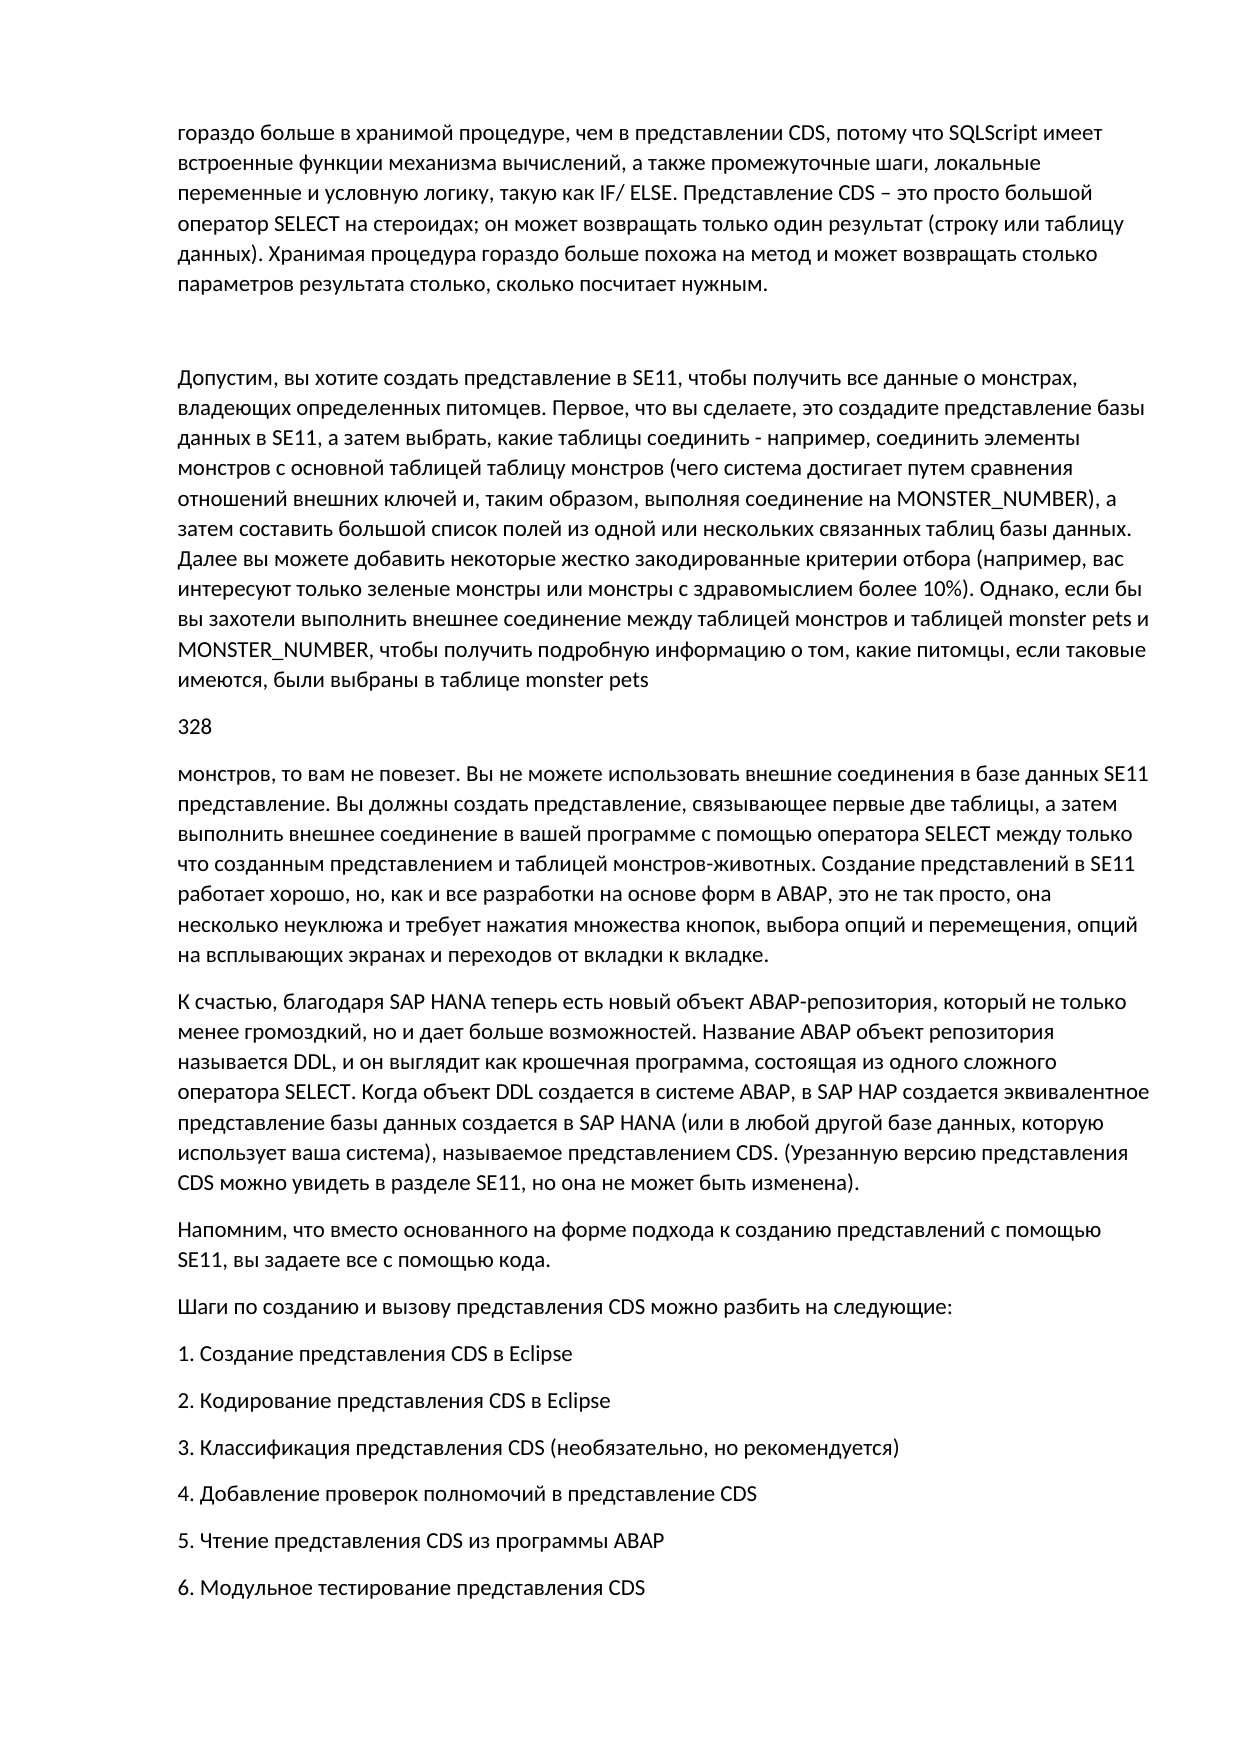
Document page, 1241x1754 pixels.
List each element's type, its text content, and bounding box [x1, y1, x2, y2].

text Шаги по созданию и вызову представления CDS можно разбить на следующие: [177, 1292, 1152, 1320]
text 3. Классификация представления CDS (необязательно, но рекомендуется) [177, 1433, 1152, 1461]
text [177, 118, 1152, 297]
text 328 [177, 712, 1152, 740]
text Напомним, что вместо основанного на форме подхода к созданию представлений с помощью SE11, вы задаете все с помощью кода. [177, 1215, 1152, 1273]
text 5. Чтение представления CDS из программы ABAP [177, 1526, 1152, 1554]
text 4. Добавление проверок полномочий в представление CDS [177, 1479, 1152, 1508]
text 1. Создание представления CDS в Eclipse [177, 1339, 1152, 1367]
text К счастью, благодаря SAP HANA теперь есть новый объект ABAP-репозитория, который не только менее громоздкий, но и дает больше возможностей. Название ABAP объект репозитория называется DDL, и он выглядит как крошечная программа, состоящая из одного сложного оператора SELECT. Когда объект DDL создается в системе ABAP, в SAP HAP создается эквивалентное представление базы данных создается в SAP HANA (или в любой другой базе данных, которую использует ваша система), называемое представлением CDS. (Урезанную версию представления CDS можно увидеть в разделе SE11, но она не может быть изменена). [177, 987, 1152, 1196]
text 6. Модульное тестирование представления CDS [177, 1573, 1152, 1601]
text 2. Кодирование представления CDS в Eclipse [177, 1386, 1152, 1414]
text монстров, то вам не повезет. Вы не можете использовать внешние соединения в базе данных SE11 представление. Вы должны создать представление, связывающее первые две таблицы, а затем выполнить внешнее соединение в вашей программе с помощью оператора SELECT между только что созданным представлением и таблицей монстров-животных. Создание представлений в SE11 работает хорошо, но, как и все разработки на основе форм в ABAP, это не так просто, она несколько неуклюжа и требует нажатия множества кнопок, выбора опций и перемещения, опций на всплывающих экранах и переходов от вкладки к вкладке. [177, 759, 1152, 968]
text Допустим, вы хотите создать представление в SE11, чтобы получить все данные о монстрах, владеющих определенных питомцев. Первое, что вы сделаете, это создадите представление базы данных в SE11, а затем выбрать, какие таблицы соединить - например, соединить элементы монстров с основной таблицей таблицу монстров (чего система достигает путем сравнения отношений внешних ключей и, таким образом, выполняя соединение на MONSTER_NUMBER), а затем составить большой список полей из одной или нескольких связанных таблиц базы данных. Далее вы можете добавить некоторые жестко закодированные критерии отбора (например, вас интересуют только зеленые монстры или монстры с здравомыслием более 10%). Однако, если бы вы захотели выполнить внешнее соединение между таблицей монстров и таблицей monster pets и MONSTER_NUMBER, чтобы получить подробную информацию о том, какие питомцы, если таковые имеются, были выбраны в таблице monster pets [177, 363, 1152, 693]
